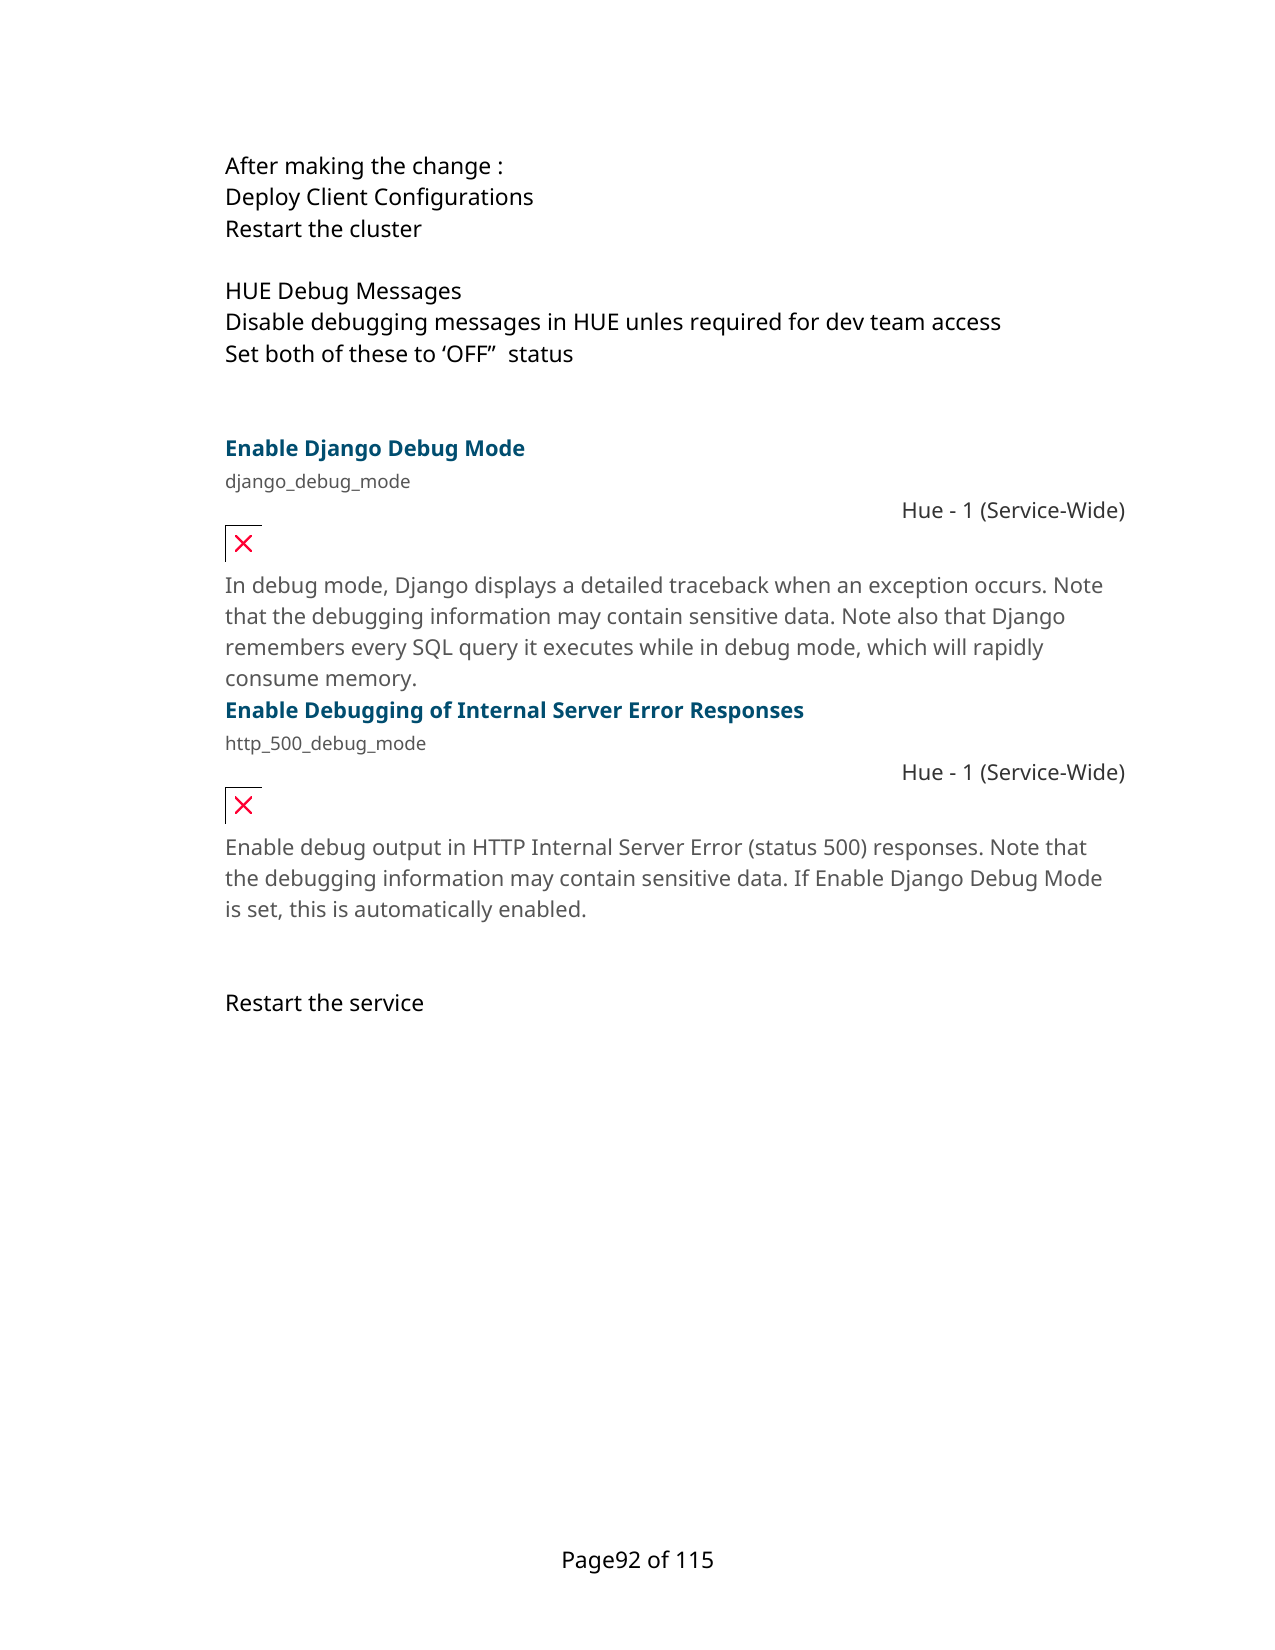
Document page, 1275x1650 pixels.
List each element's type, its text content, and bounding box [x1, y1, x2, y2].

text Restart the service [225, 986, 1125, 1018]
text Disable debugging messages in HUE unles required for dev team access [225, 306, 1125, 337]
text django_debug_mode [225, 462, 1125, 494]
text Hue - 1 (Service-Wide) [225, 756, 1125, 787]
text http_500_debug_mode [225, 724, 1125, 756]
text Restart the cluster [225, 212, 1125, 244]
text In debug mode, Django displays a detailed traceback when an exception occurs. Note that the debugging information may contain sensitive data. Note also that Django remembers every SQL query it executes while in debug mode, which will rapidly consume memory. [225, 568, 1125, 693]
text Enable debug output in HTTP Internal Server Error (status 500) responses. Note that the debugging information may contain sensitive data. If Enable Django Debug Mode is set, this is automatically enabled. [225, 830, 1125, 924]
text HUE Debug Messages [225, 275, 1125, 306]
text Enable Django Debug Mode [225, 431, 1125, 462]
text After making the change : [225, 150, 1125, 181]
text Set both of these to ‘OFF” status [225, 337, 1125, 369]
text Enable Debugging of Internal Server Error Responses [225, 693, 1125, 724]
text Hue - 1 (Service-Wide) [225, 494, 1125, 525]
text Deploy Client Configurations [225, 181, 1125, 212]
